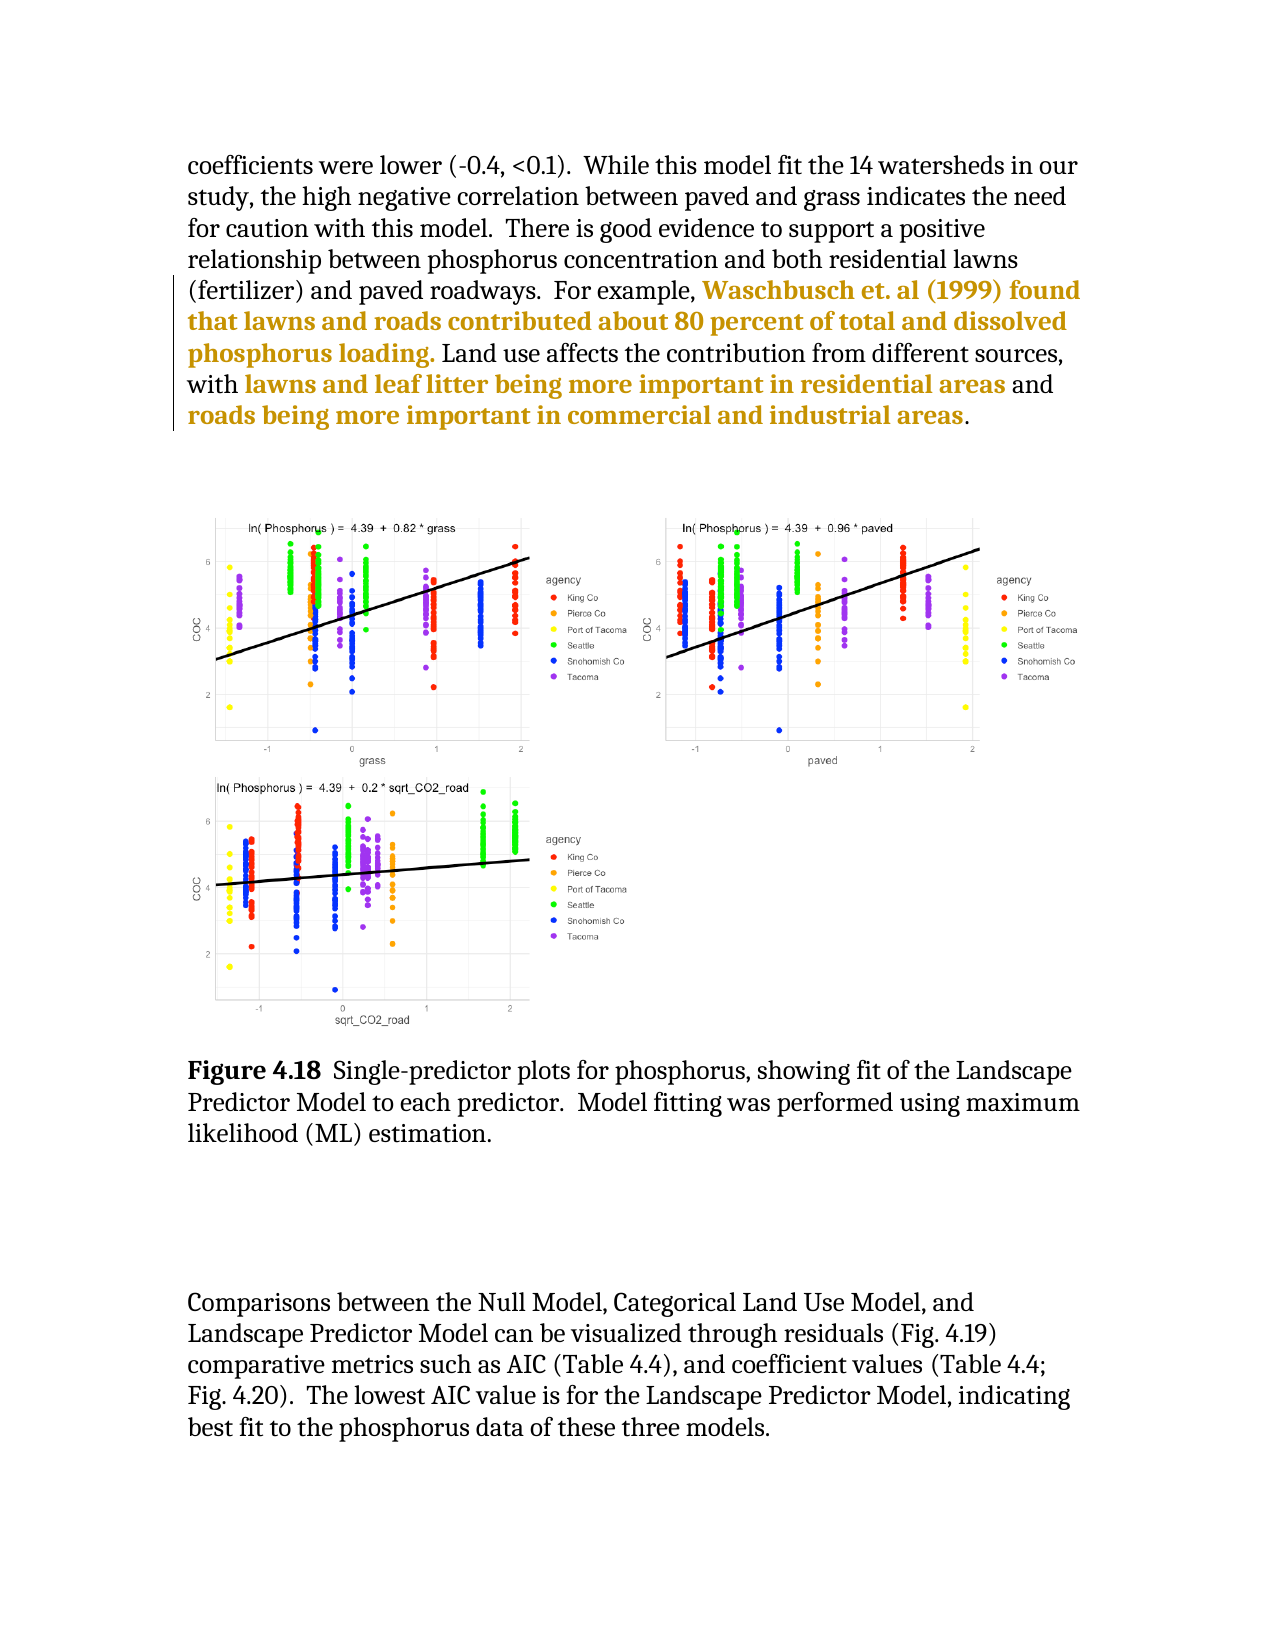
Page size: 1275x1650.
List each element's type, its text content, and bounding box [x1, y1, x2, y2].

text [187, 150, 1087, 431]
text Comparisons between the Null Model, Categorical Land Use Model, and Landscape Predictor Model can be visualized through residuals (Fig. 4.19) comparative metrics such as AIC (Table 4.4), and coefficient values (Table 4.4; Fig. 4.20). The lowest AIC value is for the Landscape Predictor Model, indicating best fit to the phosphorus data of these three models. [187, 1287, 1087, 1443]
text Figure 4.18 Single-predictor plots for phosphorus, showing fit of the Landscape Predictor Model to each predictor. Model fitting was performed using maximum likelihood (ML) estimation. [187, 1055, 1087, 1149]
picture [187, 512, 1088, 1031]
